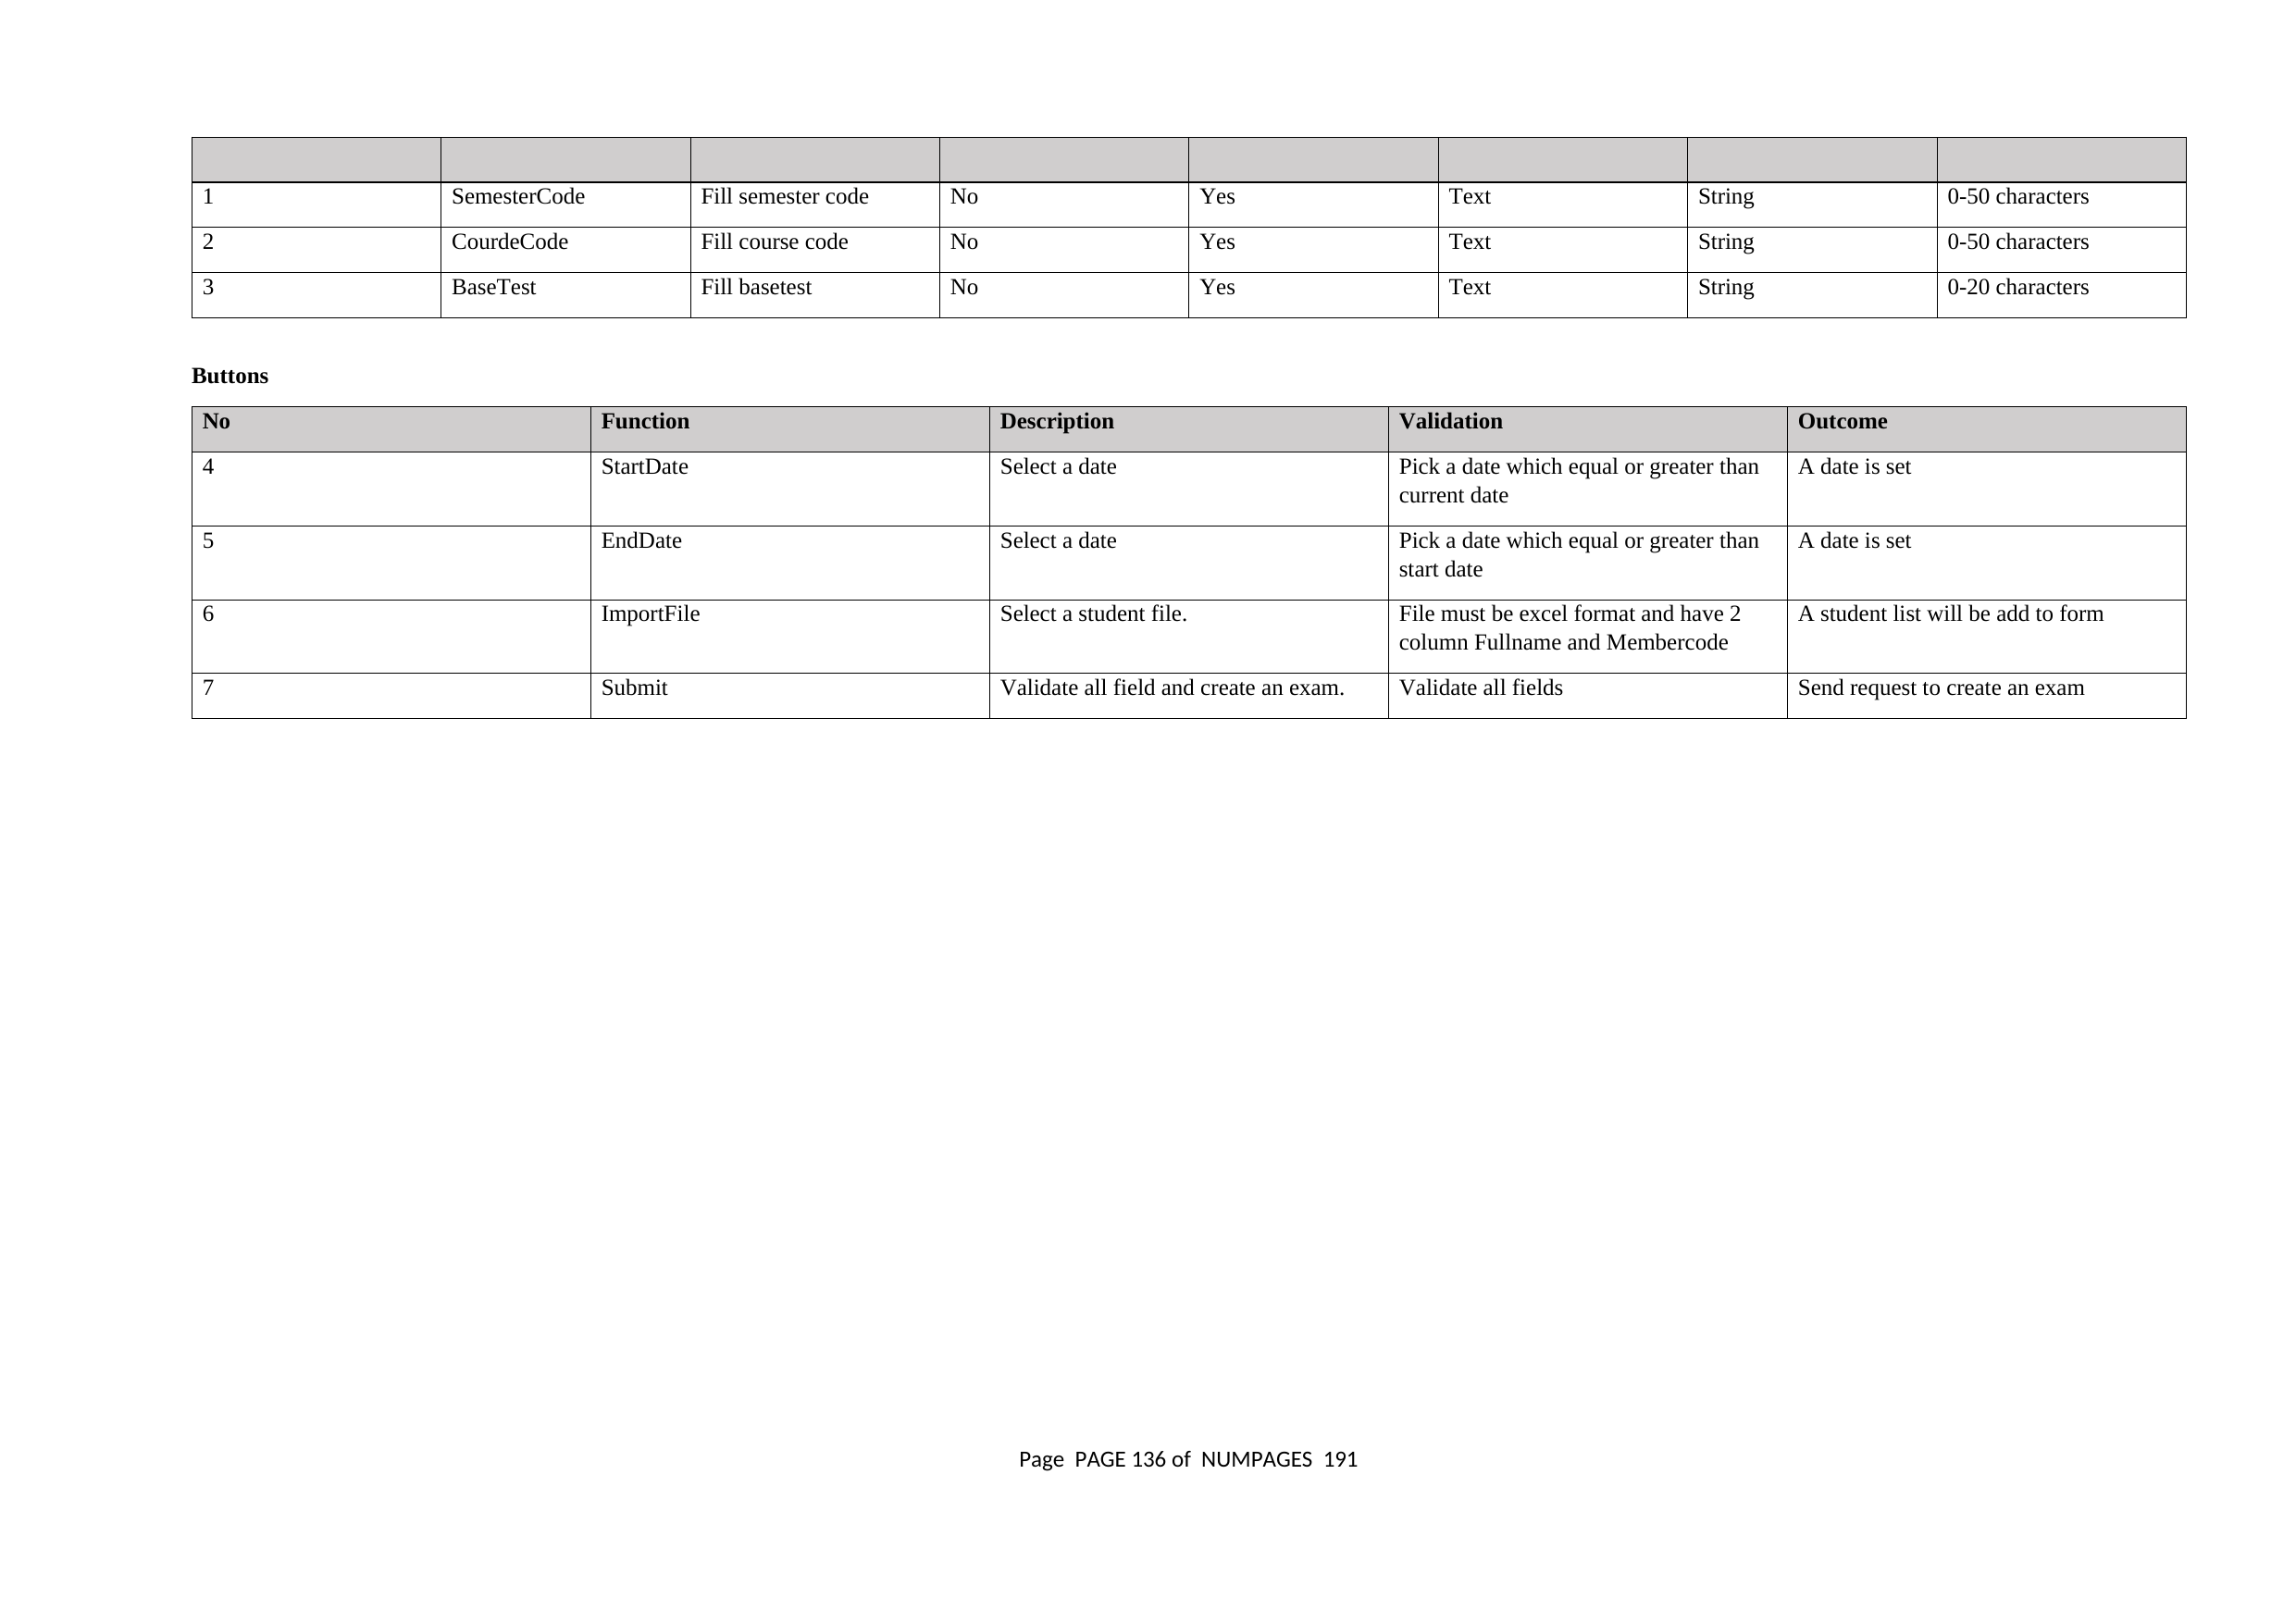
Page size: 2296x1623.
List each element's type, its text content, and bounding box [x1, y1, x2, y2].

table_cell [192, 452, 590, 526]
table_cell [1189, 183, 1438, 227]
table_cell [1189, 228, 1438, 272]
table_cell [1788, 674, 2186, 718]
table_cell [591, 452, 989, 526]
text Buttons [192, 362, 2186, 389]
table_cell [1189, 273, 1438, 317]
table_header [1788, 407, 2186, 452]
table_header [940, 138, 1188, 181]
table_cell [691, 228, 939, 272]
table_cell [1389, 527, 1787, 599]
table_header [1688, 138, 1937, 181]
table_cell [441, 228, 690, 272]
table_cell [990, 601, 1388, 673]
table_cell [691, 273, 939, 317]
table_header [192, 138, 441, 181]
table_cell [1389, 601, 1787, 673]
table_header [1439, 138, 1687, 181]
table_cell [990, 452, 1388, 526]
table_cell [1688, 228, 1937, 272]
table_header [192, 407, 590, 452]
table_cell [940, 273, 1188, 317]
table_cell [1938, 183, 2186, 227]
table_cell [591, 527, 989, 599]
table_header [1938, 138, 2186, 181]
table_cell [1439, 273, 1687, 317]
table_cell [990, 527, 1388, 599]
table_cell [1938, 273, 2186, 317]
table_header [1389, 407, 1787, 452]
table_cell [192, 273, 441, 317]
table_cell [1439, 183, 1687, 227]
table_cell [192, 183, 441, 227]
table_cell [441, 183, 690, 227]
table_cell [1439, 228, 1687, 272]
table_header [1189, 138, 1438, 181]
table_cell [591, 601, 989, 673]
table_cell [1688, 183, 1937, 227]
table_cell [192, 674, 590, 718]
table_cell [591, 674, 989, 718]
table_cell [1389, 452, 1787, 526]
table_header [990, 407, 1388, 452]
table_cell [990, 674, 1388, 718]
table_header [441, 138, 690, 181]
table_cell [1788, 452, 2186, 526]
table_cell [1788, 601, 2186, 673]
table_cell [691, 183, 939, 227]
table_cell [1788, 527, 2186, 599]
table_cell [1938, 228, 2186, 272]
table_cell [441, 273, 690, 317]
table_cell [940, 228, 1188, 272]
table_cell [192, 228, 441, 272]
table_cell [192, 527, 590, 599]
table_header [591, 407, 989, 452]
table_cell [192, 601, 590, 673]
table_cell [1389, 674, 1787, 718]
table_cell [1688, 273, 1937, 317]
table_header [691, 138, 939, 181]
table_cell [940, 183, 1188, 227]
